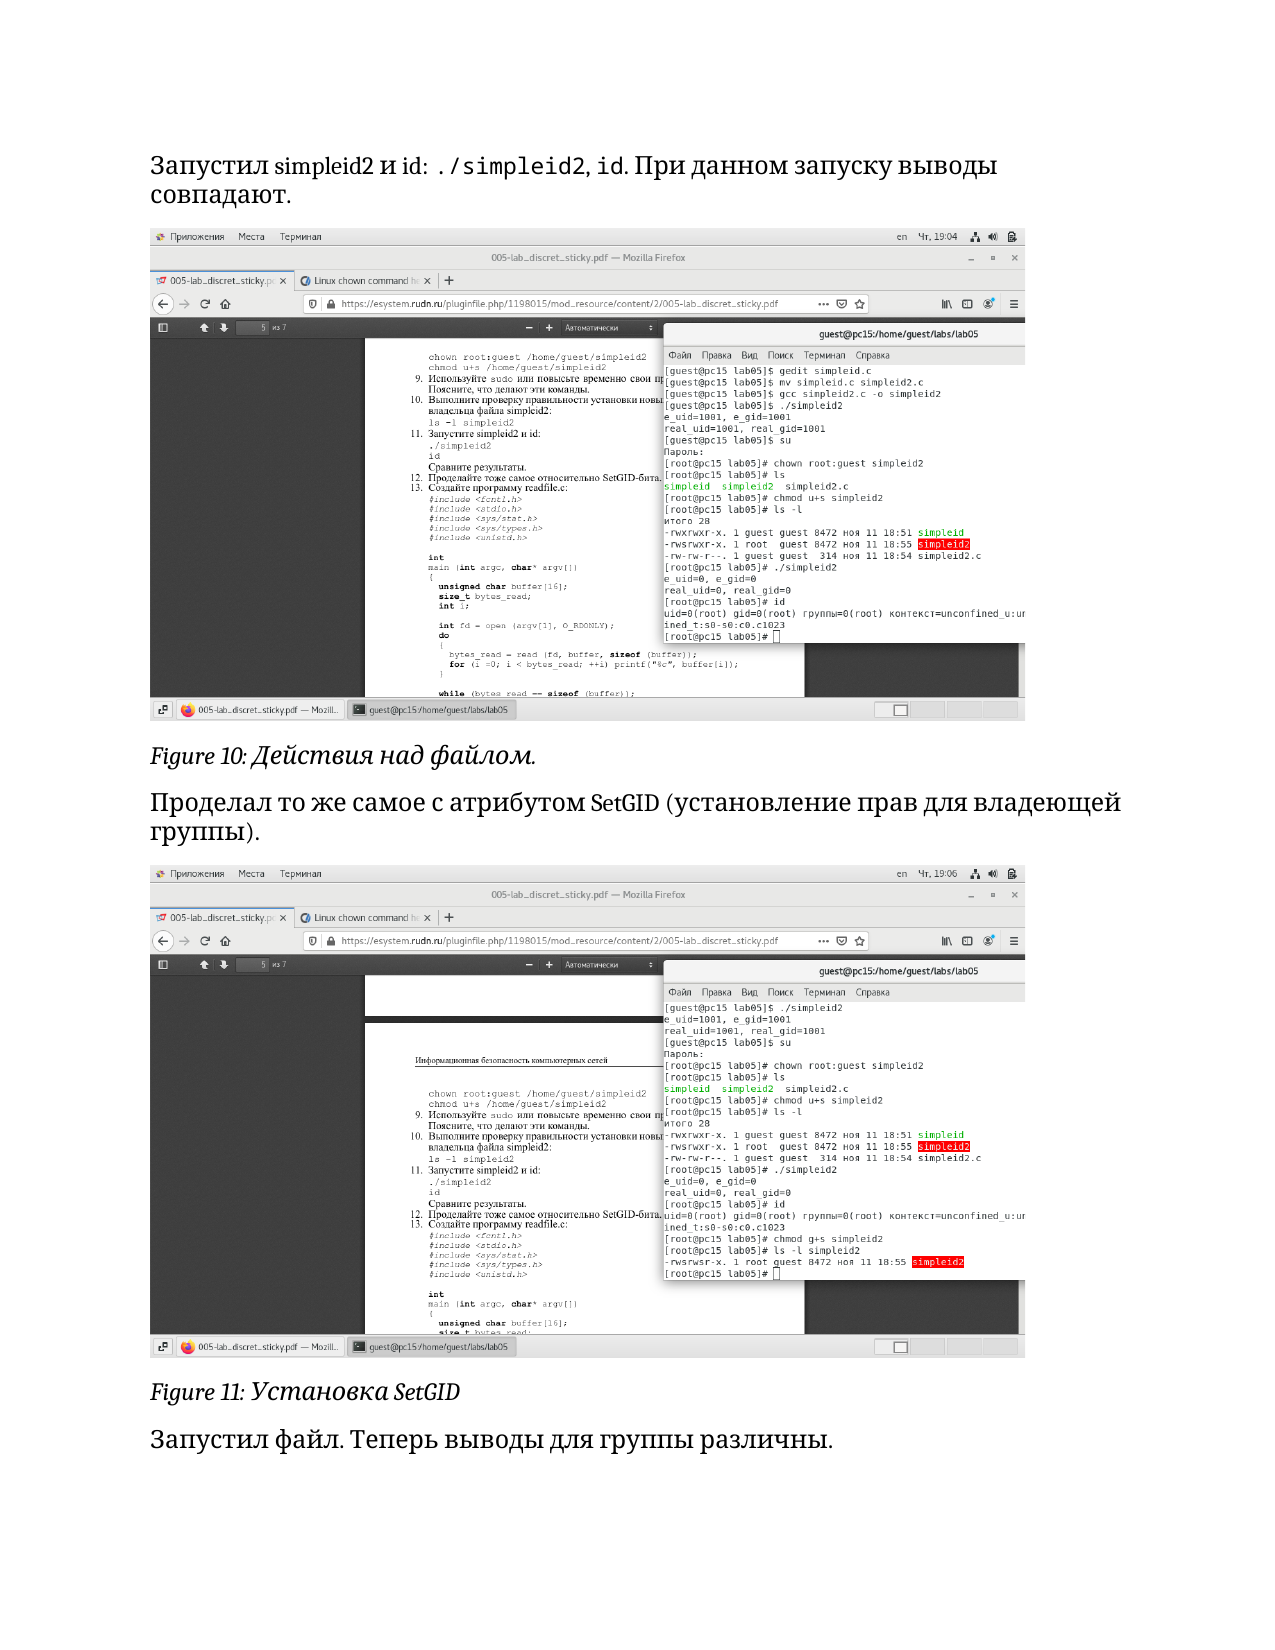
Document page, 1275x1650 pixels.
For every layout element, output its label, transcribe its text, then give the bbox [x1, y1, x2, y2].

picture [150, 228, 1025, 721]
text Запустил файл. Теперь выводы для группы различны. [150, 1426, 1125, 1454]
picture [150, 865, 1025, 1358]
text Figure 11: Установка SetGID [150, 1378, 1125, 1407]
text Figure 10: Действия над файлом. [150, 742, 1125, 770]
text Запустил simpleid2 и id: ./simpleid2, id. При данном запуску выводы совпадают. [150, 150, 1125, 210]
text Проделал то же самое с атрибутом SetGID (установление прав для владеющей группы). [150, 789, 1125, 847]
